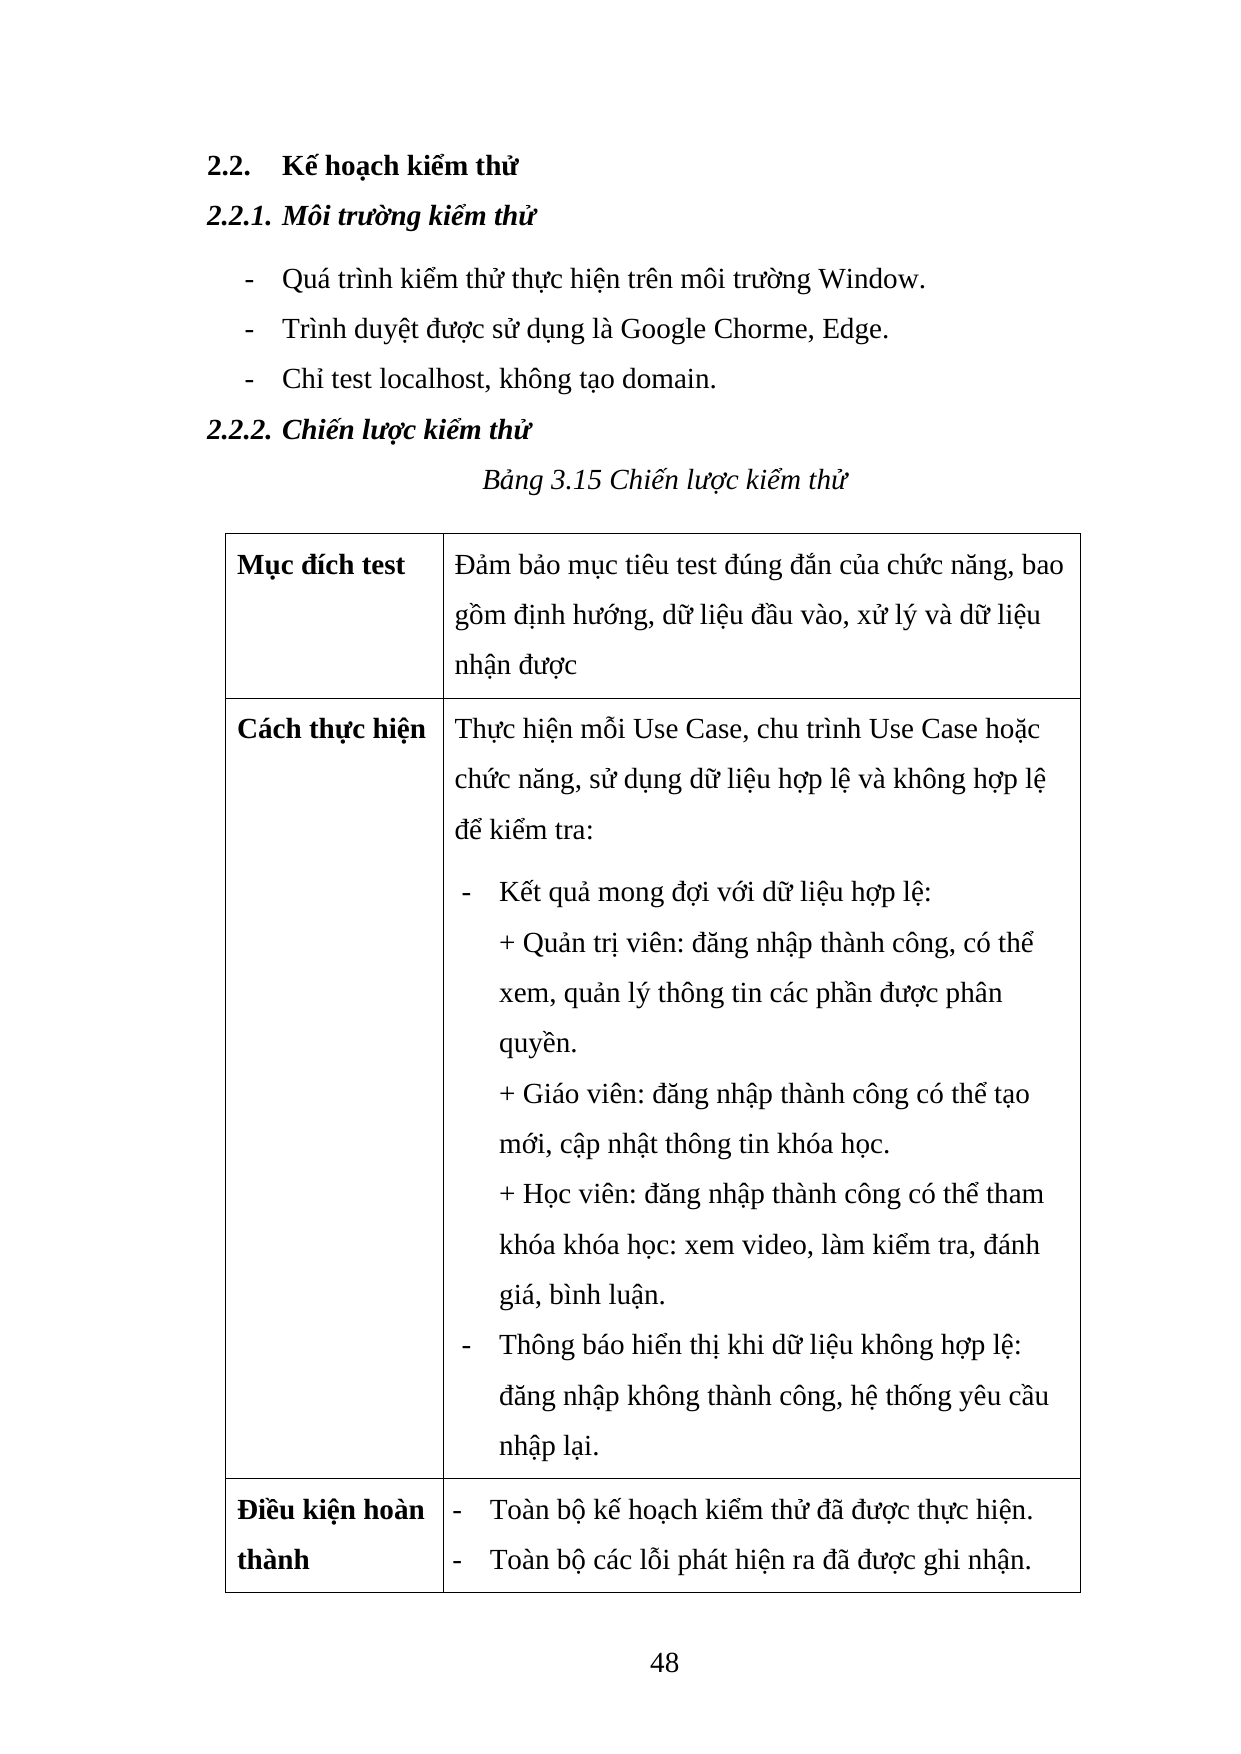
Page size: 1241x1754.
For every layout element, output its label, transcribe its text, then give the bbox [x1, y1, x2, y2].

table_header Mục đích test [226, 534, 443, 698]
subtitle Chiến lược kiểm thử [207, 412, 1122, 445]
table_header Đảm bảo mục tiêu test đúng đắn của chức năng, bao gồm định hướng, dữ liệu đầu vào, xử lý và dữ liệu nhận được [444, 534, 1080, 698]
table_cell Thực hiện mỗi Use Case, chu trình Use Case hoặc chức năng, sử dụng dữ liệu hợp lệ và không hợp lệ để kiểm tra: Kết quả mong đợi với dữ liệu hợp lệ: + Quản trị viên: đăng nhập thành công, có thể xem, quản lý thông tin các phần được phân quyền. + Giáo viên: đăng nhập thành công có thể tạo mới, cập nhật thông tin khóa học. + Học viên: đăng nhập thành công có thể tham khóa khóa học: xem video, làm kiểm tra, đánh giá, bình luận. Thông báo hiển thị khi dữ liệu không hợp lệ: đăng nhập không thành công, hệ thống yêu cầu nhập lại. [444, 699, 1080, 1478]
list Quá trình kiểm thử thực hiện trên môi trường Window. [244, 261, 1122, 294]
list Trình duyệt được sử dụng là Google Chorme, Edge. [244, 311, 1122, 345]
subtitle Kế hoạch kiểm thử [207, 148, 1122, 181]
subtitle Môi trường kiểm thử [207, 198, 1122, 232]
table_cell Cách thực hiện [226, 699, 443, 1478]
table_cell Toàn bộ kế hoạch kiểm thử đã được thực hiện. Toàn bộ các lỗi phát hiện ra đã được ghi nhận. [444, 1479, 1080, 1592]
table_cell Điều kiện hoàn thành [226, 1479, 443, 1592]
list Chỉ test localhost, không tạo domain. [244, 361, 1122, 395]
